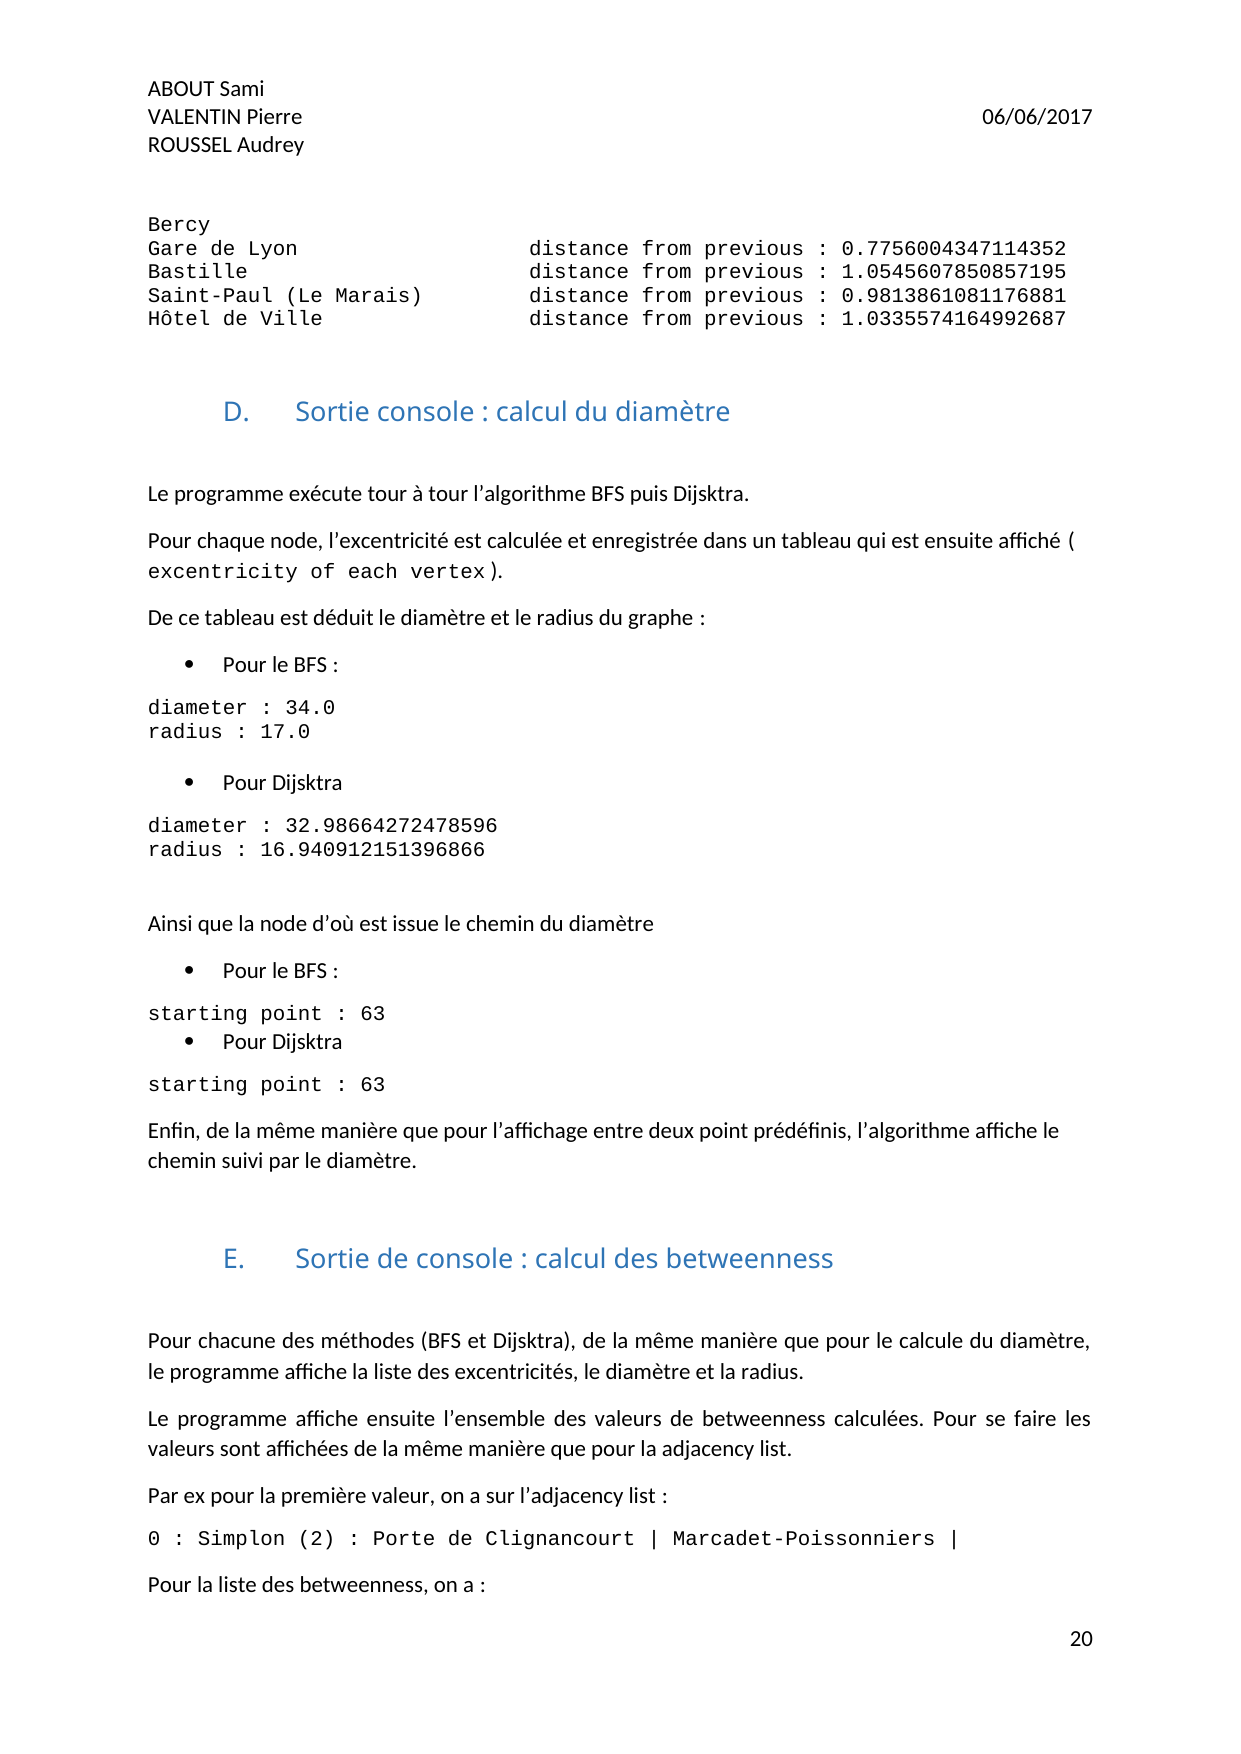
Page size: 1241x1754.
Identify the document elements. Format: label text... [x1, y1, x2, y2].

text Hôtel de Ville distance from previous : 1.0335574164992687 [148, 308, 1093, 332]
text Pour chacune des méthodes (BFS et Dijsktra), de la même manière que pour le calcule du diamètre, le programme affiche la liste des excentricités, le diamètre et la radius. [148, 1327, 1093, 1385]
text diameter : 32.98664272478596 [148, 815, 1093, 839]
text Bercy [148, 214, 1093, 237]
subtitle Sortie de console : calcul des betweenness [223, 1240, 1093, 1277]
text Gare de Lyon distance from previous : 0.7756004347114352 [148, 237, 1093, 261]
text Saint-Paul (Le Marais) distance from previous : 0.9813861081176881 [148, 285, 1093, 308]
text Le programme exécute tour à tour l’algorithme BFS puis Dijsktra. [148, 479, 1093, 507]
text Le programme affiche ensuite l’ensemble des valeurs de betweenness calculées. Pour se faire les valeurs sont affichées de la même manière que pour la adjacency list. [148, 1404, 1093, 1462]
list Pour le BFS : [185, 956, 1093, 984]
text starting point : 63 [148, 1074, 1093, 1097]
text diameter : 34.0 [148, 697, 1093, 721]
text Pour la liste des betweenness, on a : [148, 1570, 1093, 1598]
text Enfin, de la même manière que pour l’affichage entre deux point prédéfinis, l’algorithme affiche le chemin suivi par le diamètre. [148, 1116, 1093, 1174]
list Pour Dijsktra [185, 1027, 1093, 1055]
text radius : 16.940912151396866 [148, 839, 1093, 862]
text Par ex pour la première valeur, on a sur l’adjacency list : [148, 1481, 1093, 1509]
subtitle Sortie console : calcul du diamètre [223, 392, 1093, 429]
text radius : 17.0 [148, 721, 1093, 744]
list Pour Dijsktra [185, 768, 1093, 796]
text Bastille distance from previous : 1.0545607850857195 [148, 261, 1093, 285]
text starting point : 63 [148, 1003, 1093, 1027]
text De ce tableau est déduit le diamètre et le radius du graphe : [148, 603, 1093, 631]
text Ainsi que la node d’où est issue le chemin du diamètre [148, 909, 1093, 938]
text 0 : Simplon (2) : Porte de Clignancourt | Marcadet-Poissonniers | [148, 1528, 1093, 1551]
text Pour chaque node, l’excentricité est calculée et enregistrée dans un tableau qui est ensuite affiché ( excentricity of each vertex ). [148, 526, 1093, 584]
list Pour le BFS : [185, 650, 1093, 678]
